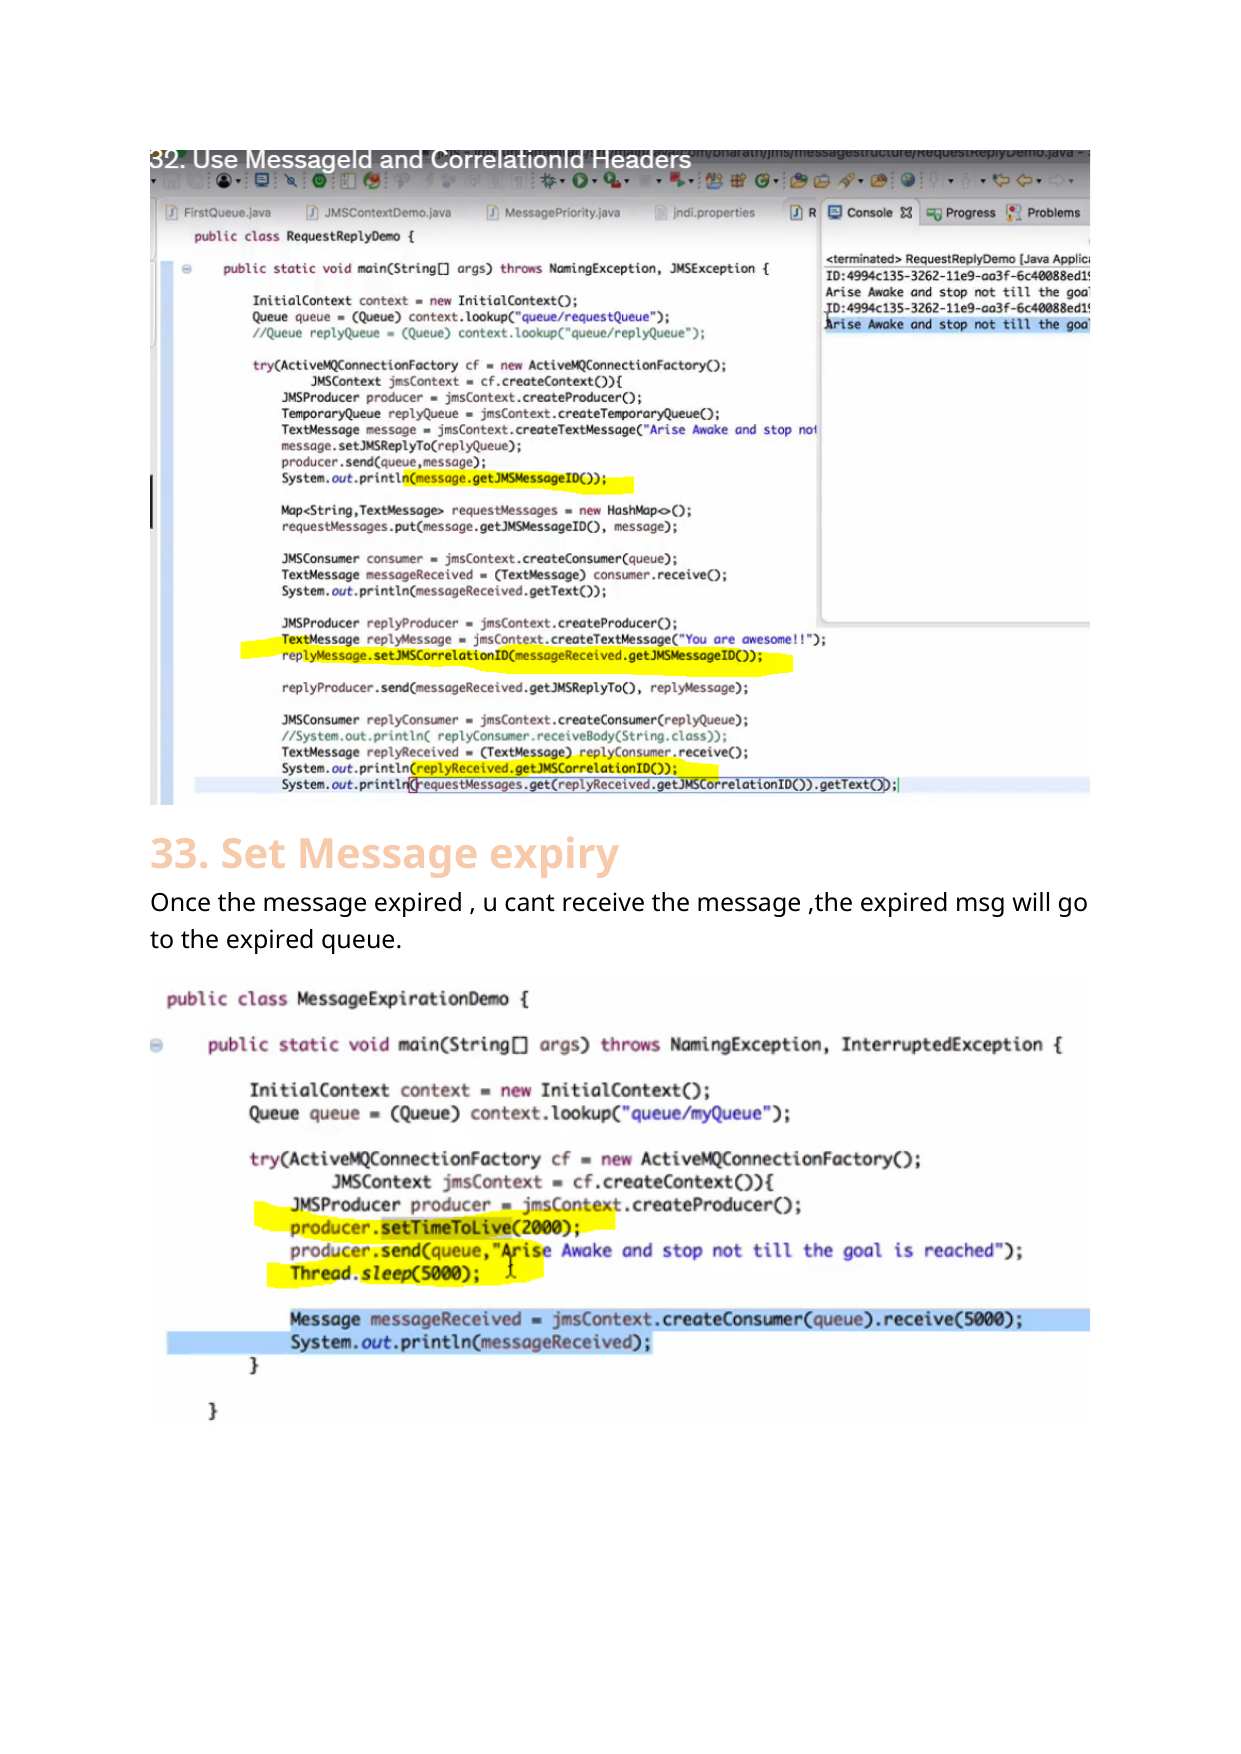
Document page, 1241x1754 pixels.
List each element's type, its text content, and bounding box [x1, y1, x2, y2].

picture [150, 975, 1091, 1426]
text 33. Set Message expiry [150, 823, 1090, 880]
text Once the message expired , u cant receive the message ,the expired msg will go to the expired queue. [150, 885, 1090, 956]
picture [150, 150, 1091, 805]
